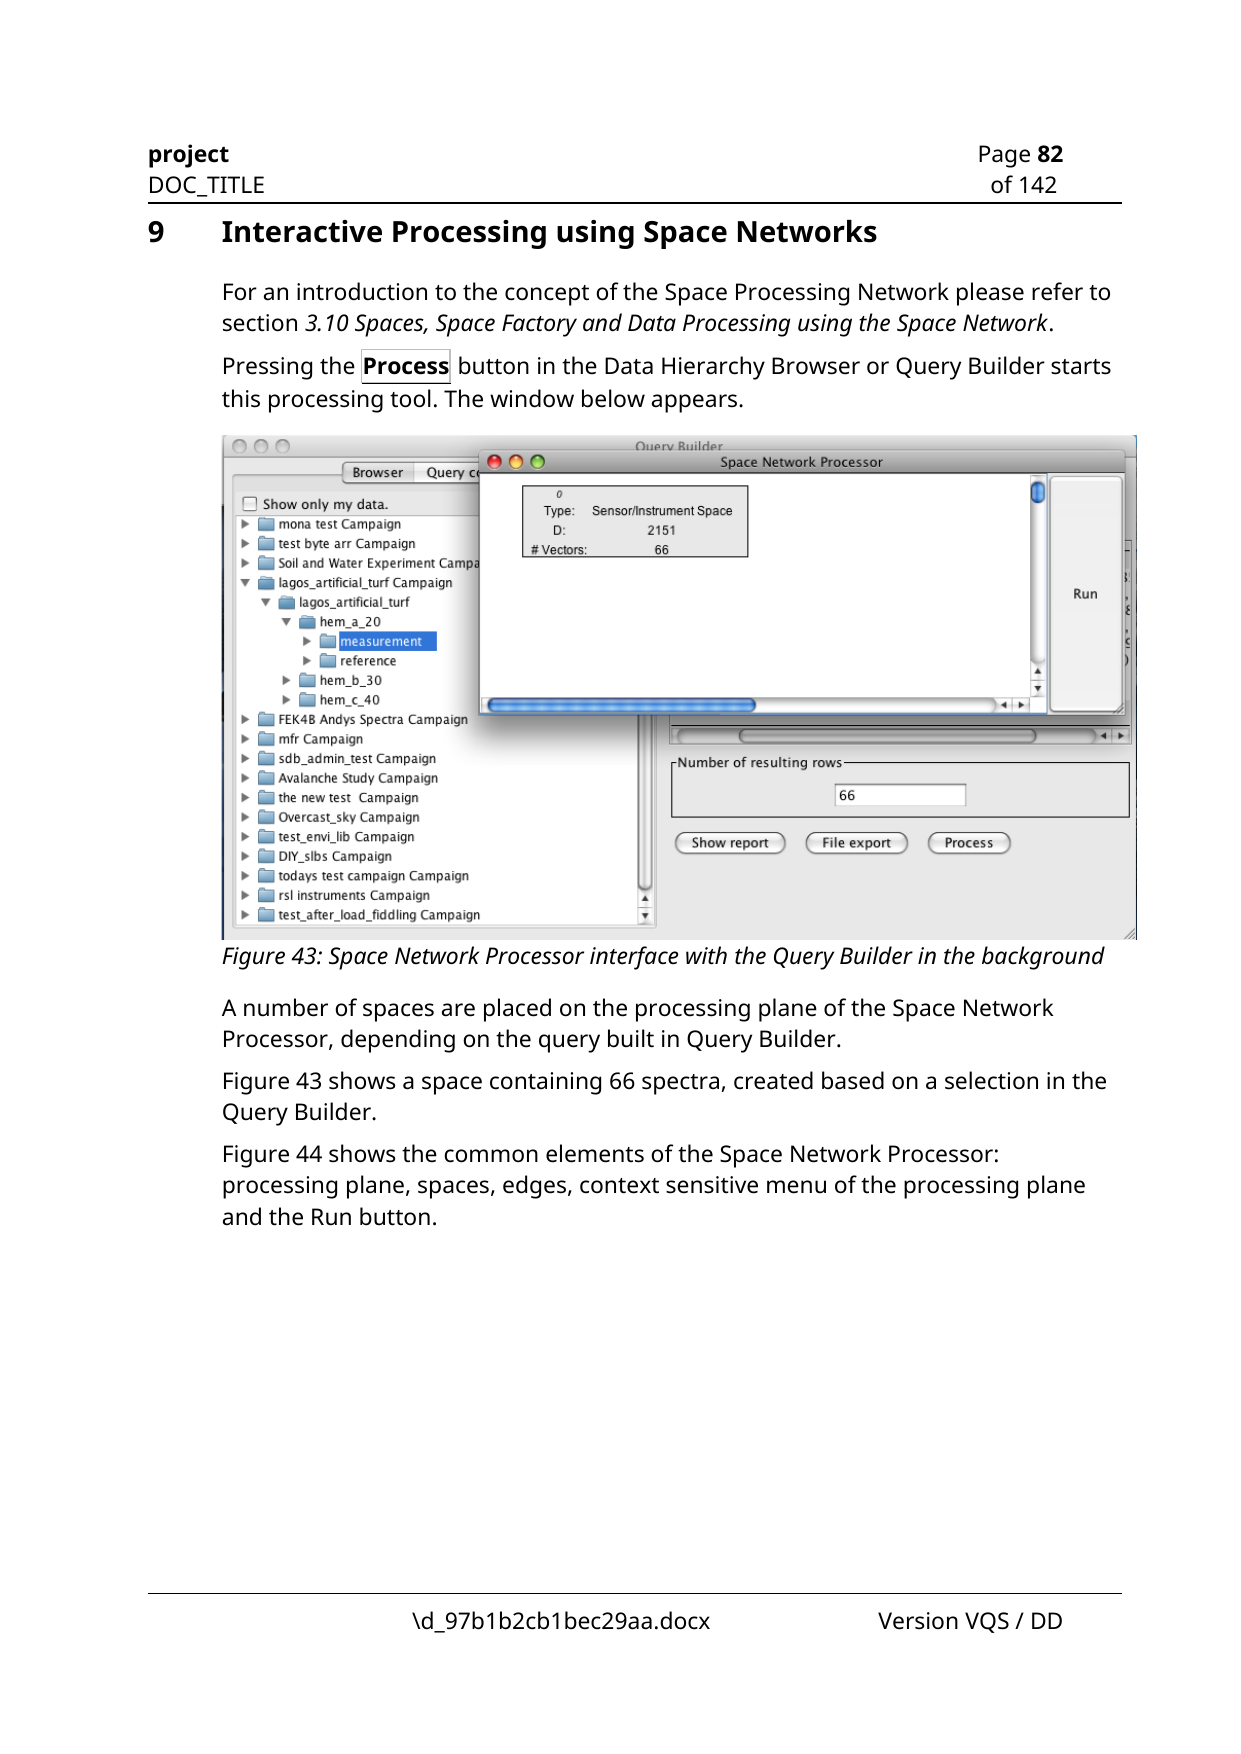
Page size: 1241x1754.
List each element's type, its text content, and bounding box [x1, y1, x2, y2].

text A number of spaces are placed on the processing plane of the Space Network Processor, depending on the query built in Query Builder. [222, 992, 1122, 1054]
picture [221, 435, 1137, 940]
subtitle Interactive Processing using Space Networks [148, 211, 1122, 251]
text Pressing the Process button in the Data Hierarchy Browser or Query Builder starts this processing tool. The window below appears. [222, 349, 1122, 415]
